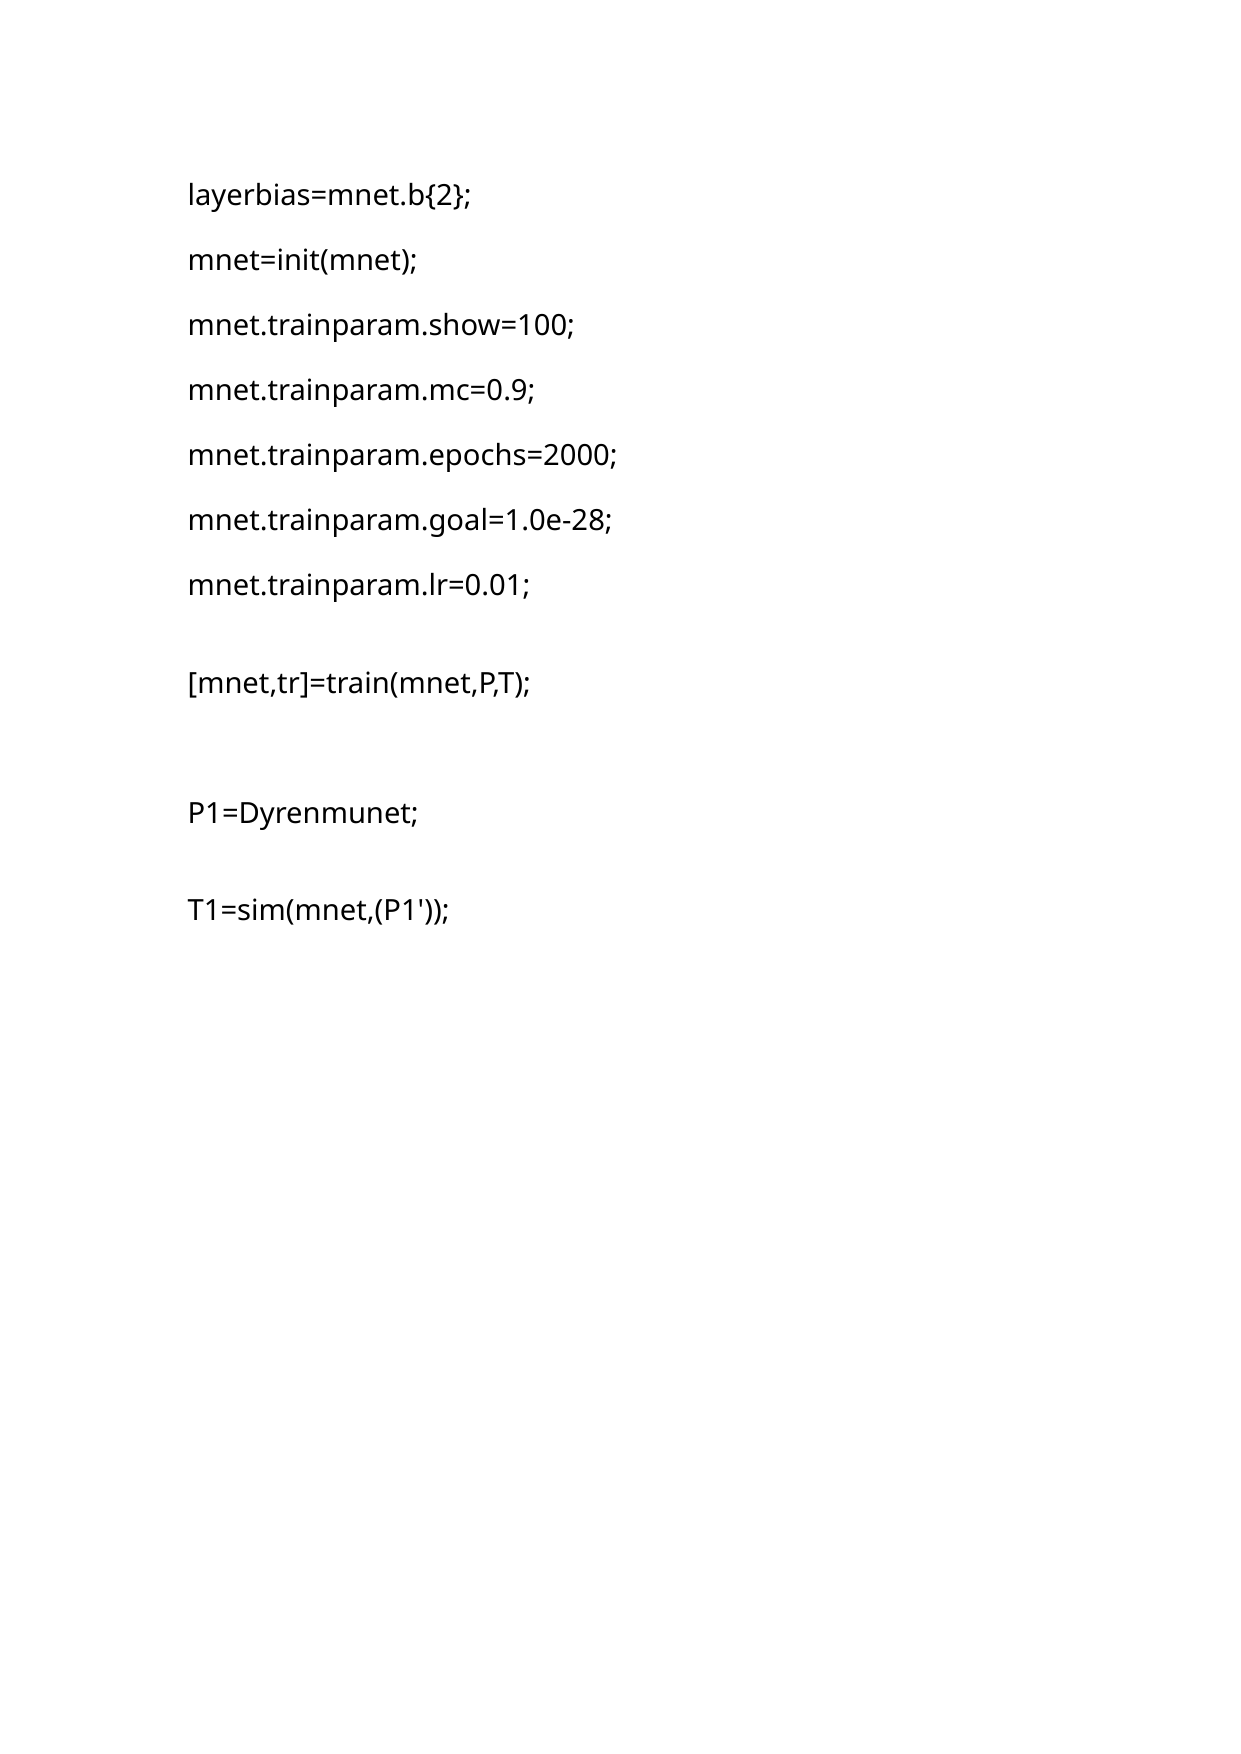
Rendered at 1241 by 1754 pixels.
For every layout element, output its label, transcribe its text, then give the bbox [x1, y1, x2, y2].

text mnet.trainparam.mc=0.9; [187, 357, 1053, 422]
text layerbias=mnet.b{2}; [187, 162, 1053, 227]
text T1=sim(mnet,(P1')); [187, 877, 1053, 942]
text [mnet,tr]=train(mnet,P,T); [187, 649, 1053, 714]
text mnet.trainparam.epochs=2000; [187, 422, 1053, 487]
text P1=Dyrenmunet; [187, 779, 1053, 844]
text mnet=init(mnet); [187, 227, 1053, 292]
text mnet.trainparam.show=100; [187, 292, 1053, 357]
text mnet.trainparam.goal=1.0e-28; [187, 487, 1053, 552]
text mnet.trainparam.lr=0.01; [187, 552, 1053, 617]
